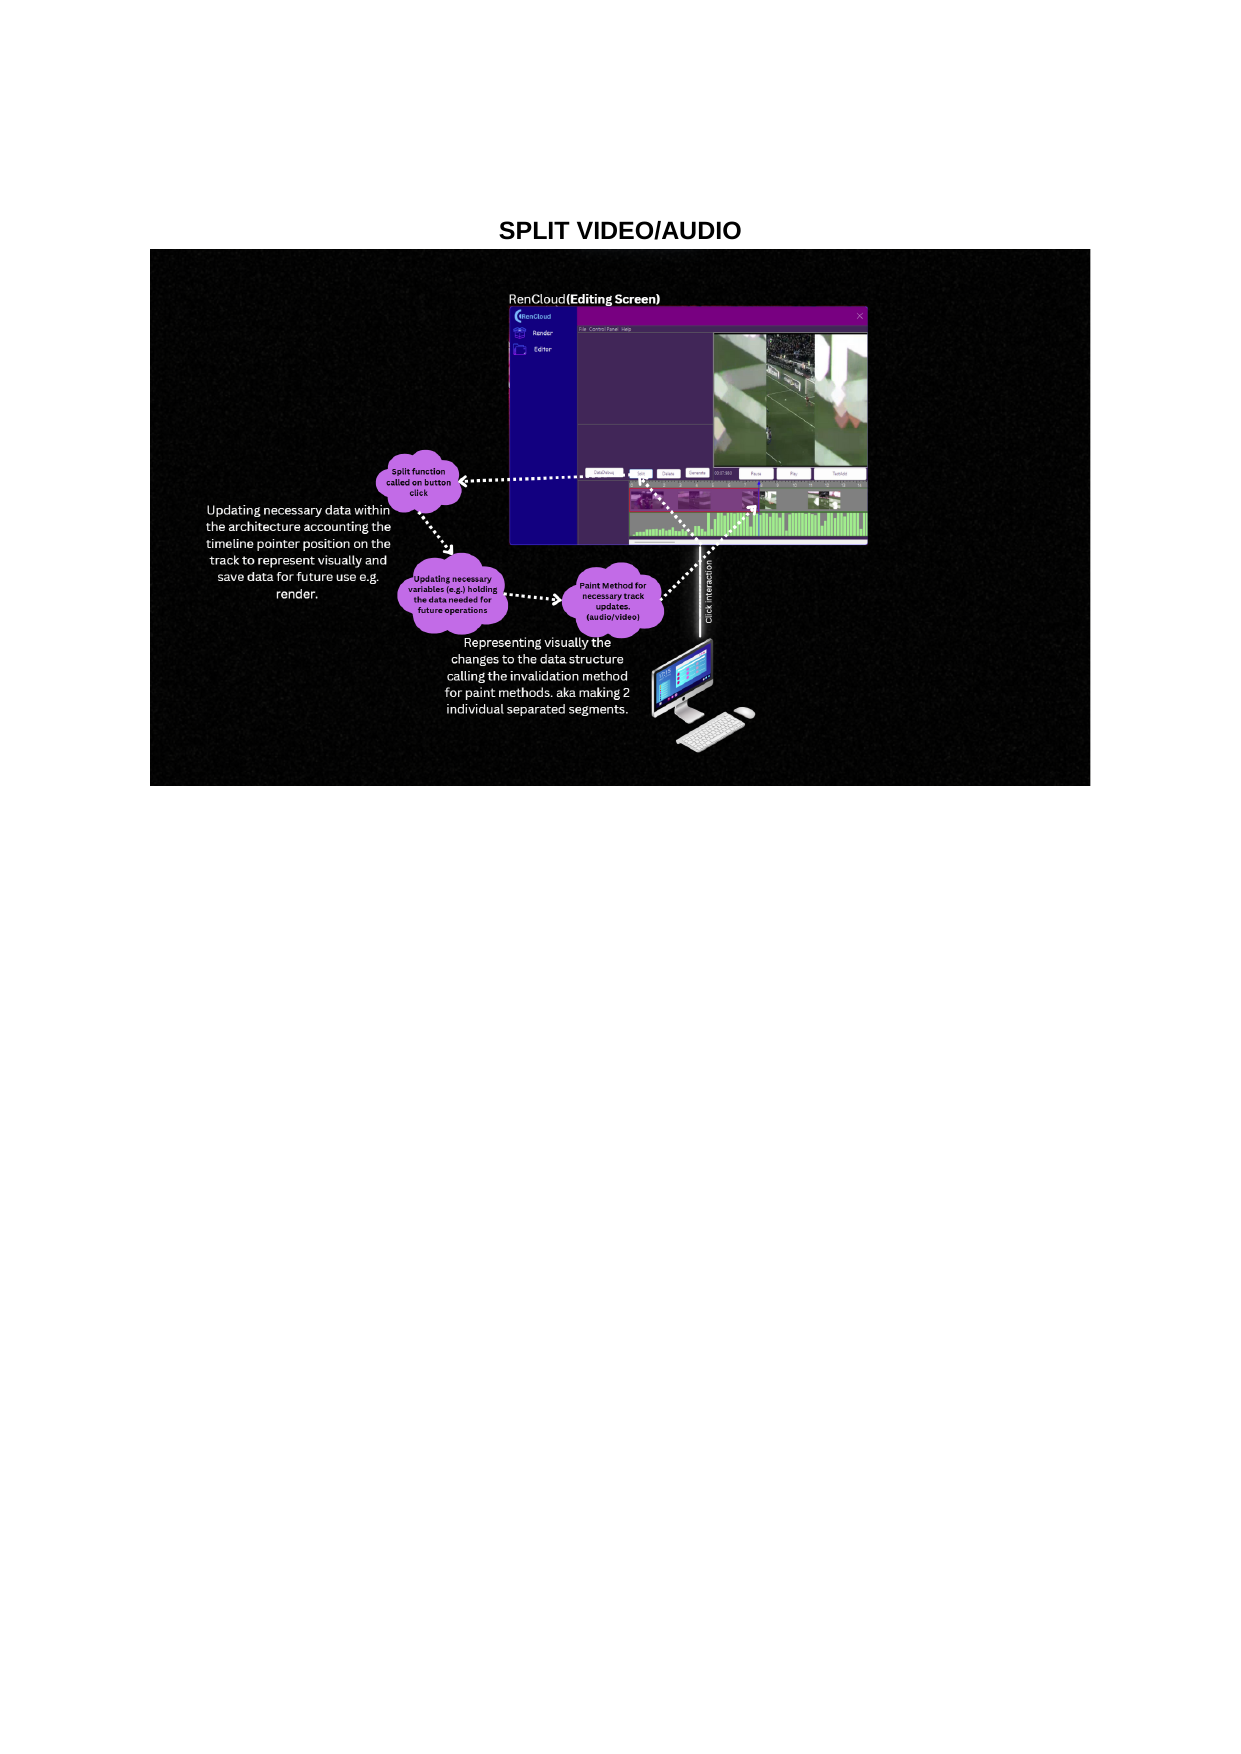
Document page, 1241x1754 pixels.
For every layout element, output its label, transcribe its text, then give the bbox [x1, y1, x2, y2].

text SPLIT VIDEO/AUDIO [150, 216, 1090, 245]
picture [150, 249, 1091, 786]
